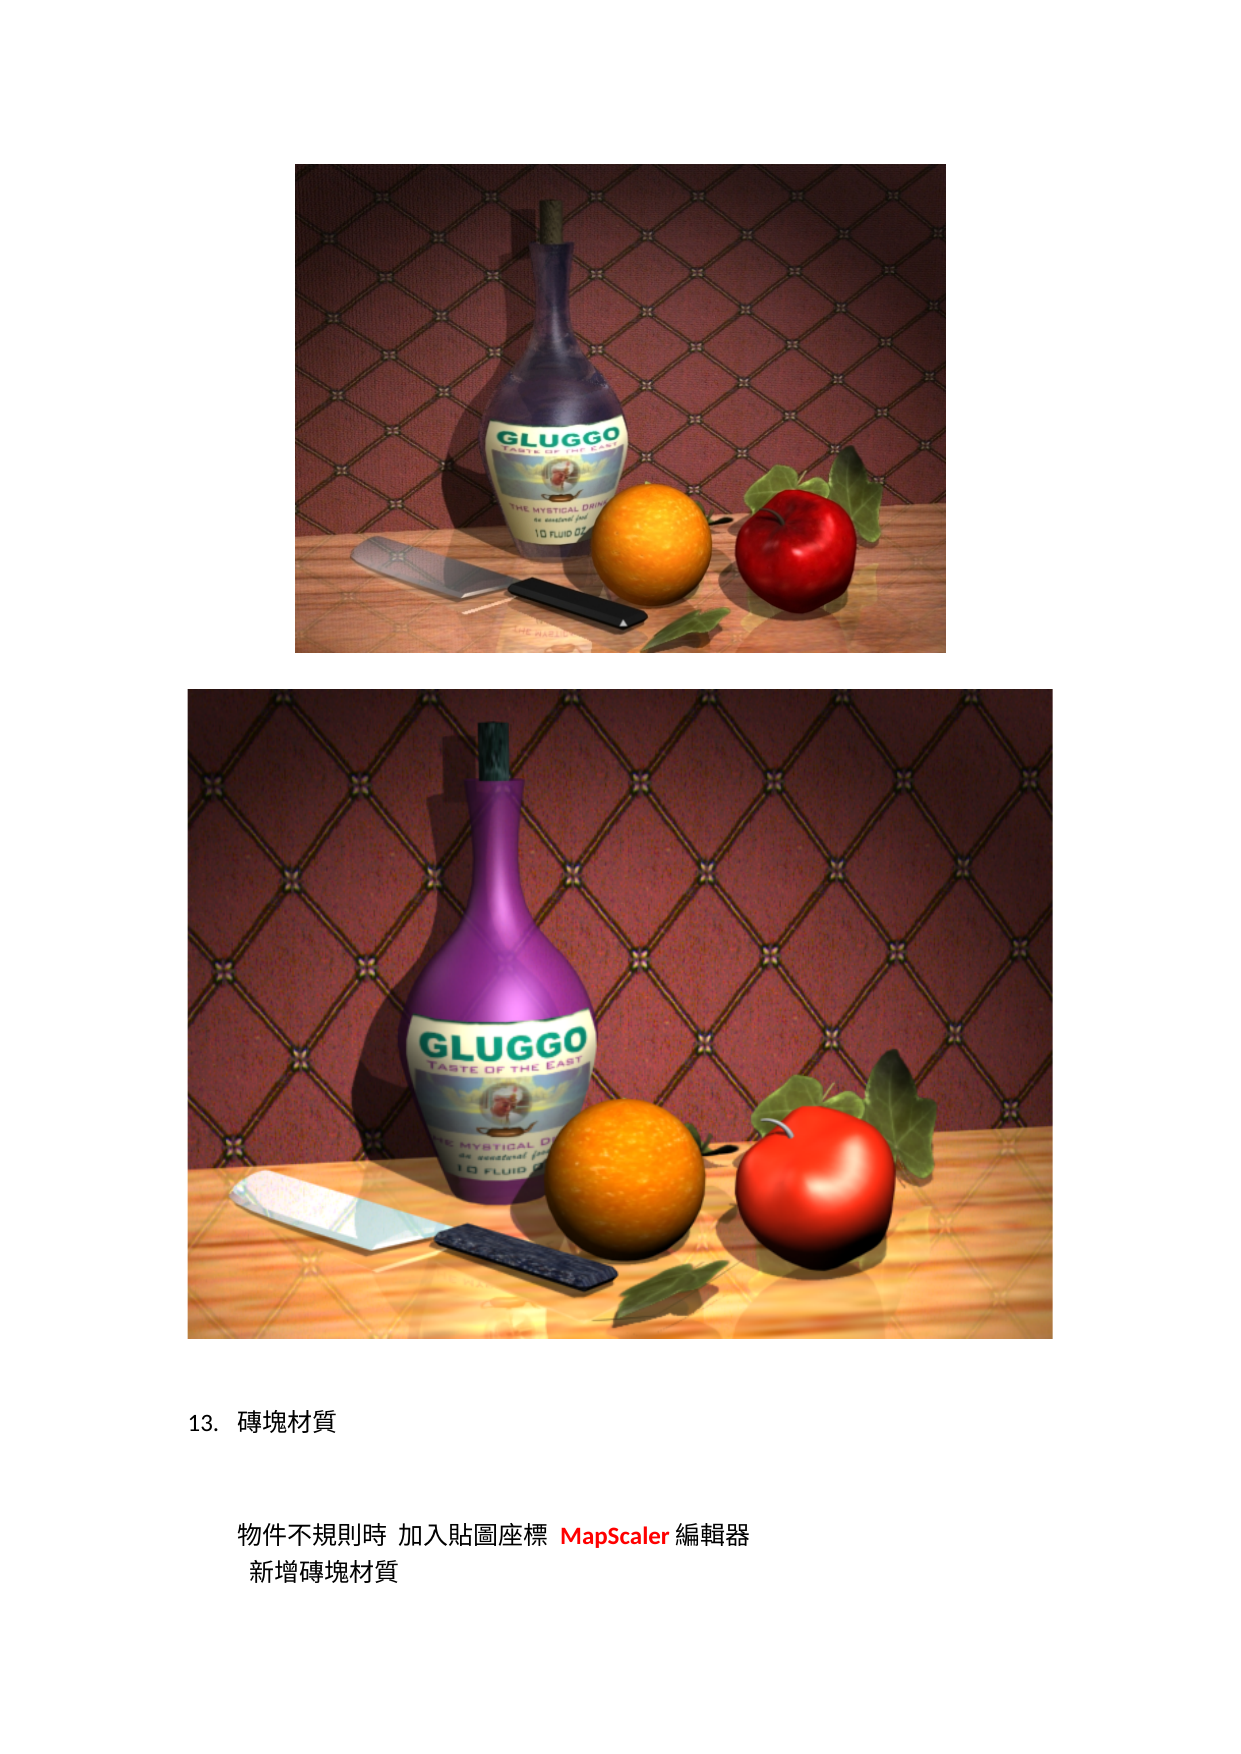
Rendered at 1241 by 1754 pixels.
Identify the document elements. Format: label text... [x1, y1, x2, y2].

list 物件不規則時 加入貼圖座標 MapScaler 編輯器 [237, 1514, 1053, 1552]
picture [295, 164, 946, 653]
picture [187, 689, 1053, 1339]
list 新增磚塊材質 [237, 1552, 1053, 1589]
list 磚塊材質 [187, 1402, 1053, 1439]
